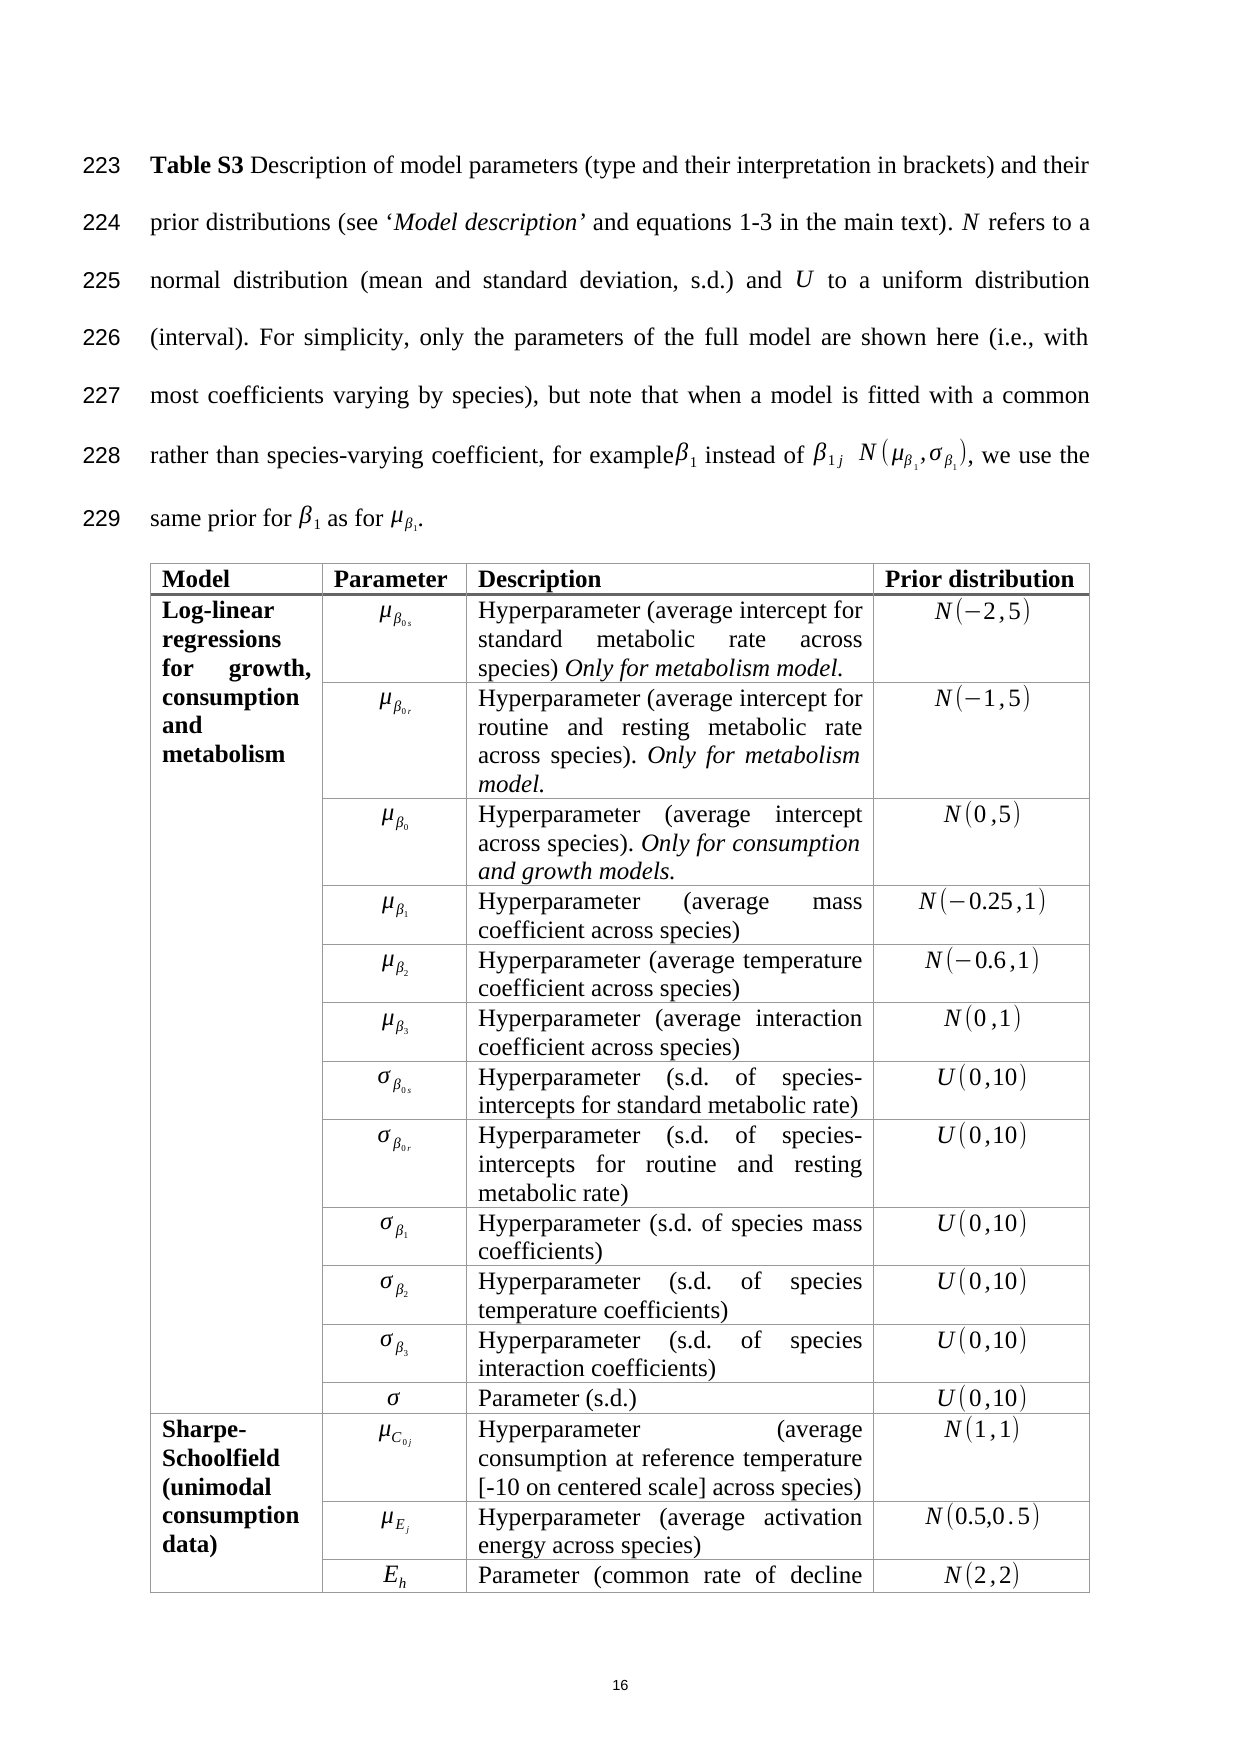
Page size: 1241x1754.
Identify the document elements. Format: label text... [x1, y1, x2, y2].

table_cell [323, 1208, 466, 1265]
table_cell [323, 1560, 466, 1592]
table_cell [874, 1325, 1089, 1382]
table_cell [874, 1560, 1089, 1592]
table_cell [874, 1383, 1089, 1413]
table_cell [467, 1560, 873, 1592]
table_cell [323, 1003, 466, 1061]
table_cell [874, 799, 1089, 885]
table_cell Parameter (s.d.) [467, 1383, 873, 1413]
table_cell [874, 683, 1089, 798]
table_cell Log-linear regressions for growth, consumption and metabolism [151, 596, 322, 1413]
table_cell [874, 1414, 1089, 1501]
table_header Model [151, 564, 322, 592]
table_cell [323, 886, 466, 944]
table_cell Hyperparameter (average intercept across species). Only for consumption and growth models. [467, 799, 873, 885]
table_cell [874, 1266, 1089, 1324]
table_cell Hyperparameter (average interaction coefficient across species) [467, 1003, 873, 1061]
table_cell Hyperparameter (average mass coefficient across species) [467, 886, 873, 944]
table_cell [874, 1120, 1089, 1207]
table_cell [323, 683, 466, 798]
table_cell Hyperparameter (average temperature coefficient across species) [467, 945, 873, 1002]
table_cell Sharpe-Schoolfield (unimodal consumption data) [151, 1414, 322, 1592]
table_cell [874, 1062, 1089, 1119]
table_cell Hyperparameter (s.d. of species interaction coefficients) [467, 1325, 873, 1382]
table_cell Hyperparameter (average activation energy across species) [467, 1502, 873, 1559]
table_cell [874, 596, 1089, 682]
table_cell [323, 596, 466, 682]
table_cell [874, 1208, 1089, 1265]
table_cell [874, 1003, 1089, 1061]
table_cell Hyperparameter (average intercept for standard metabolic rate across species) Only for metabolism model. [467, 596, 873, 682]
table_cell [874, 886, 1089, 944]
table_cell [323, 1502, 466, 1559]
table_cell [323, 1414, 466, 1501]
table_cell [323, 1120, 466, 1207]
table_cell [323, 945, 466, 1002]
table_cell [323, 1266, 466, 1324]
table_cell Hyperparameter (s.d. of species temperature coefficients) [467, 1266, 873, 1324]
table_cell [323, 1383, 466, 1413]
table_cell Hyperparameter (s.d. of species mass coefficients) [467, 1208, 873, 1265]
table_cell [874, 1502, 1089, 1559]
table_cell Hyperparameter (average intercept for routine and resting metabolic rate across species). Only for metabolism model. [467, 683, 873, 798]
table_header Description [467, 564, 873, 592]
table_cell Hyperparameter (s.d. of species-intercepts for standard metabolic rate) [467, 1062, 873, 1119]
table_cell Hyperparameter (average consumption at reference temperature [-10 on centered scale] across species) [467, 1414, 873, 1501]
table_cell [323, 799, 466, 885]
table_header Parameter [323, 564, 466, 592]
table_cell Hyperparameter (s.d. of species-intercepts for routine and resting metabolic rate) [467, 1120, 873, 1207]
text Table S3 Description of model parameters (type and their interpretation in brackets) and their prior distributions (see ‘Model description’ and equations 1-3 in the main text). refers to a normal distribution (mean and standard deviation, s.d.) and to a uniform distribution (interval). For simplicity, only the parameters of the full model are shown here (i.e., with most coefficients varying by species), but note that when a model is fitted with a common rather than species-varying coefficient, for example instead of , we use the same prior for as for . [150, 150, 1090, 534]
table_cell [323, 1325, 466, 1382]
table_cell [874, 945, 1089, 1002]
table_header Prior distribution [874, 564, 1089, 592]
table_cell [323, 1062, 466, 1119]
